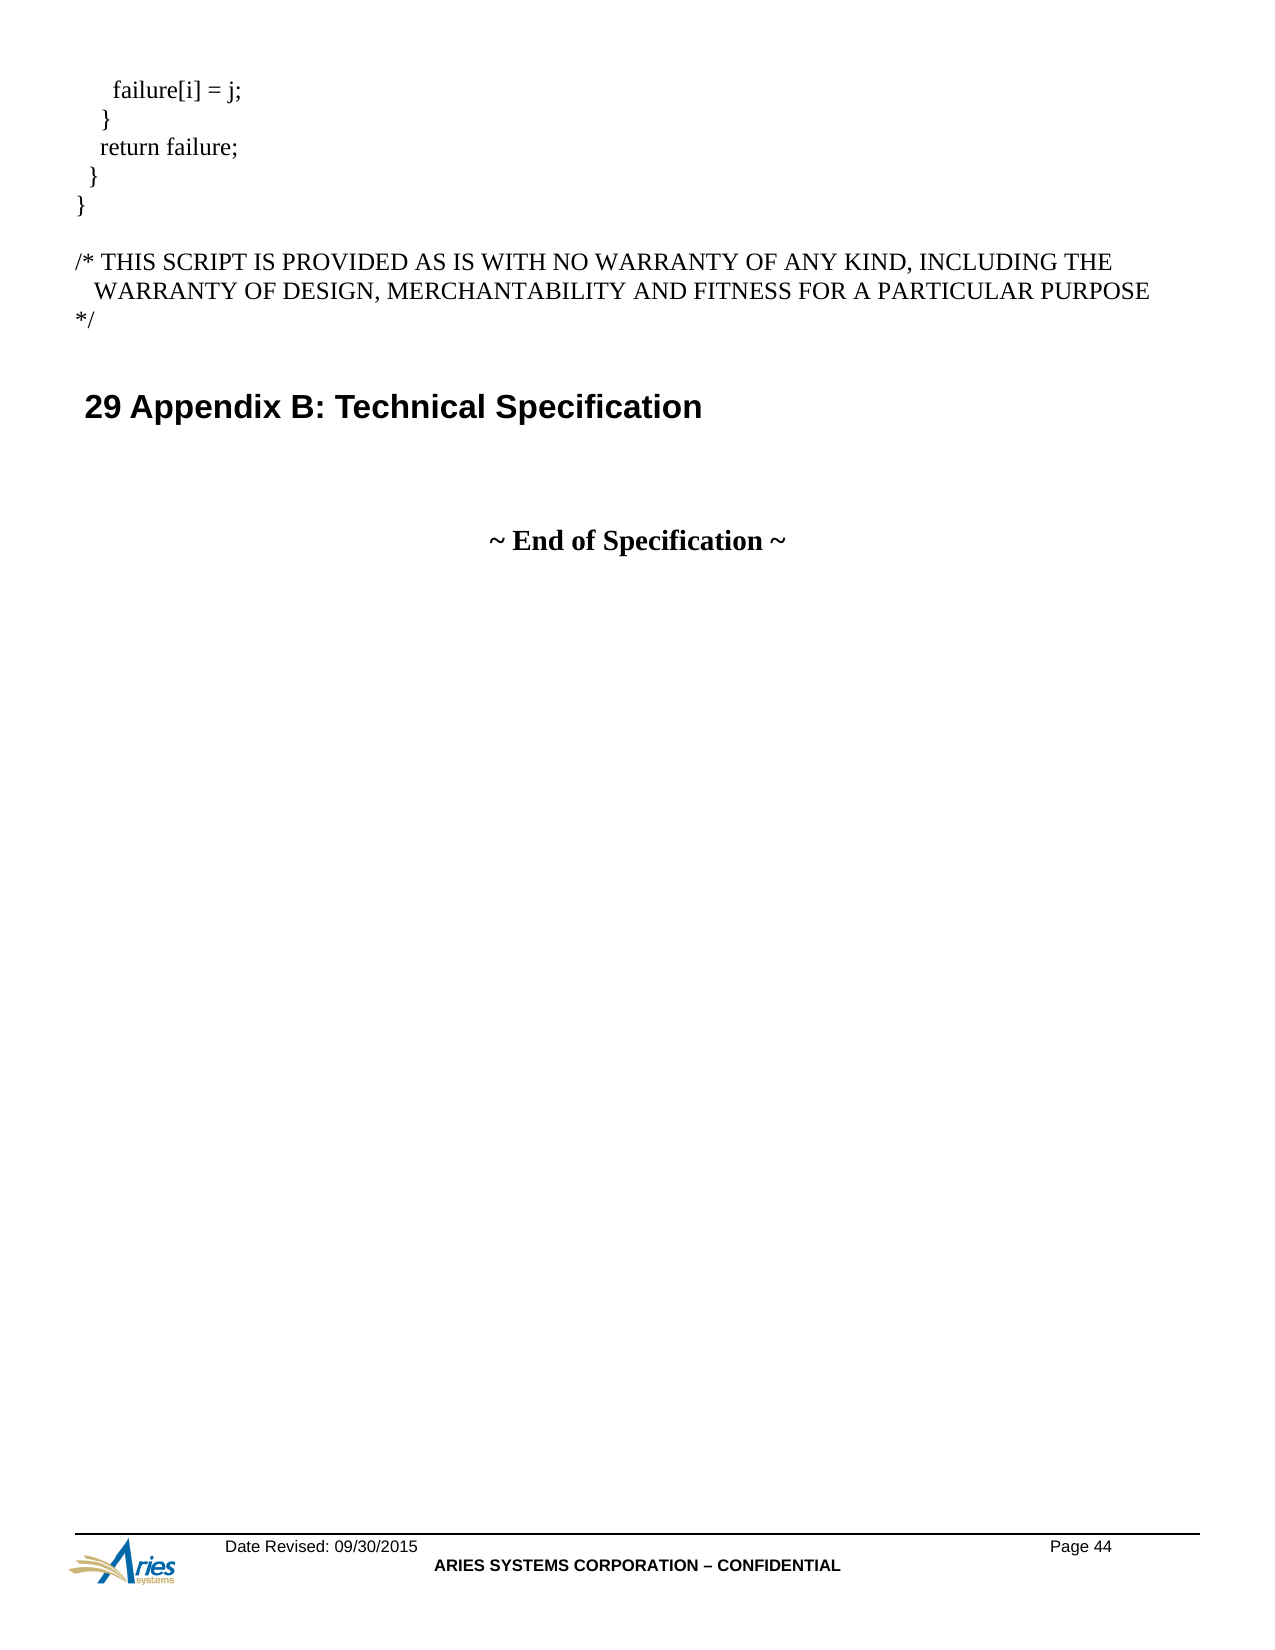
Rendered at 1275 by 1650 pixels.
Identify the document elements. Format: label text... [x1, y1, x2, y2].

text } [75, 104, 1200, 132]
text WARRANTY OF DESIGN, MERCHANTABILITY AND FITNESS FOR A PARTICULAR PURPOSE [75, 276, 1200, 305]
text } [75, 161, 1200, 190]
text */ [75, 305, 1200, 334]
text return failure; [75, 132, 1200, 161]
text /* THIS SCRIPT IS PROVIDED AS IS WITH NO WARRANTY OF ANY KIND, INCLUDING THE [75, 247, 1200, 276]
text } [75, 190, 1200, 219]
picture [68, 1538, 175, 1585]
text failure[i] = j; [75, 75, 1200, 104]
text ~ End of Specification ~ [75, 523, 1200, 557]
subtitle Appendix B: Technical Specification [84, 387, 1200, 426]
